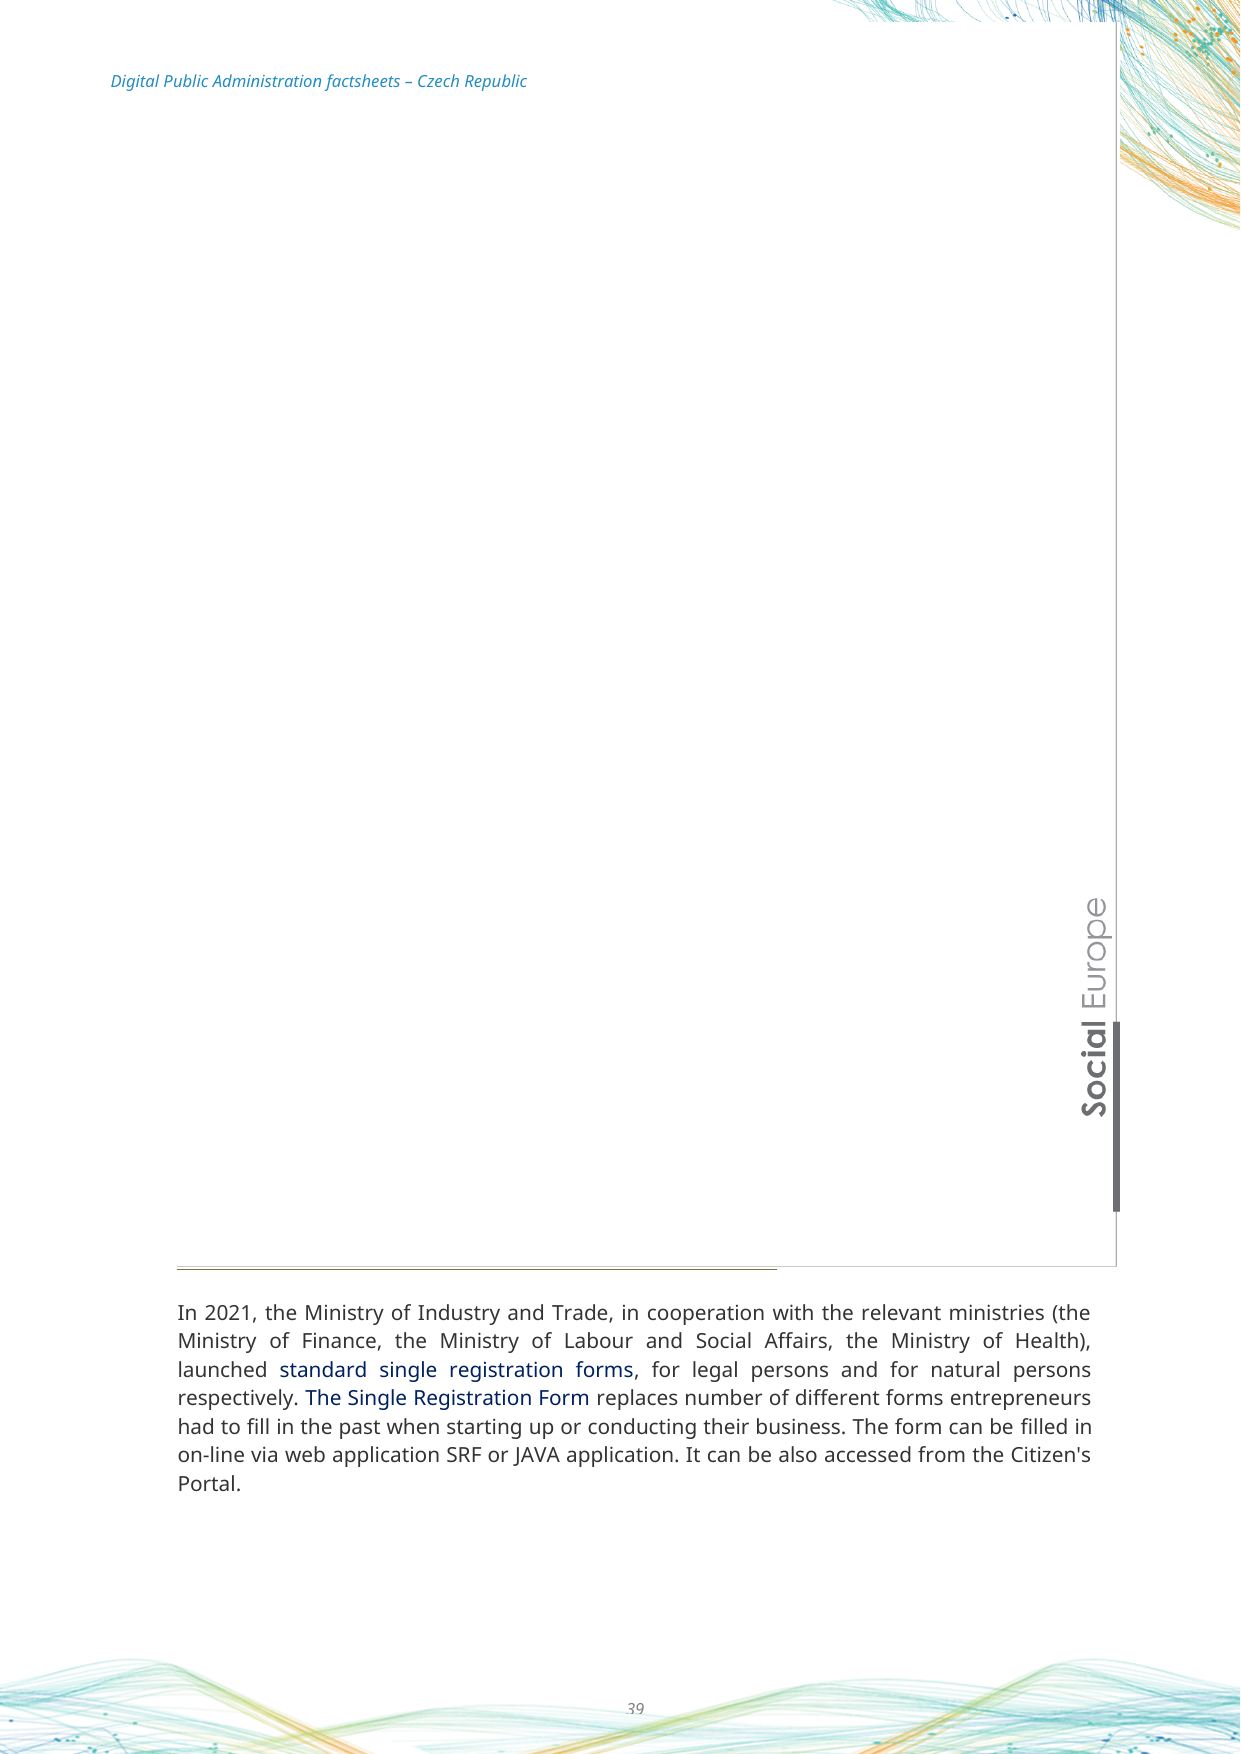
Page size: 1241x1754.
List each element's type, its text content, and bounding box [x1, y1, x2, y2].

picture [0, 1634, 1241, 1754]
text In 2021, the Ministry of Industry and Trade, in cooperation with the relevant ministries (the Ministry of Finance, the Ministry of Labour and Social Affairs, the Ministry of Health), launched standard single registration forms, for legal persons and for natural persons respectively. The Single Registration Form replaces number of different forms entrepreneurs had to fill in the past when starting up or conducting their business. The form can be filled in on-line via web application SRF or JAVA application. It can be also accessed from the Citizen's Portal. [177, 1298, 1092, 1497]
picture [177, 0, 1241, 1267]
